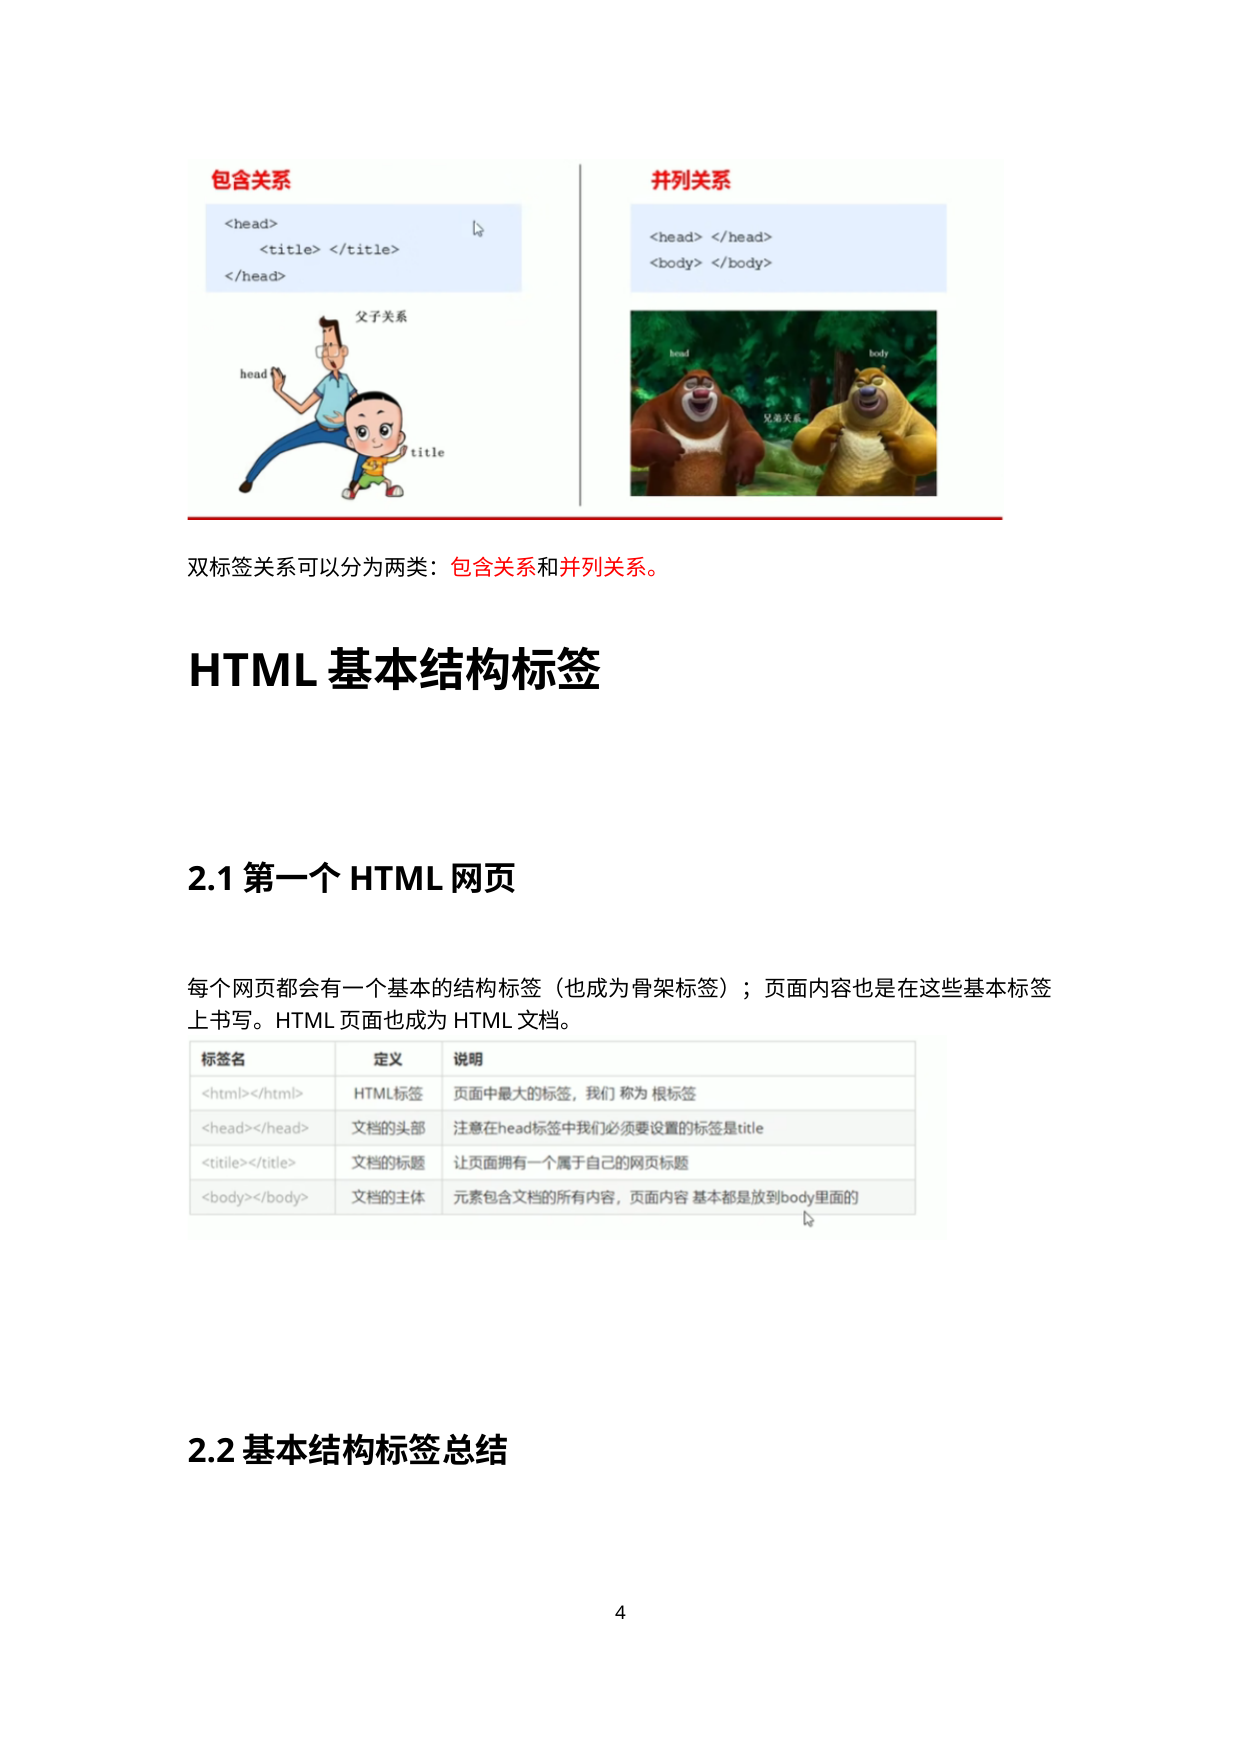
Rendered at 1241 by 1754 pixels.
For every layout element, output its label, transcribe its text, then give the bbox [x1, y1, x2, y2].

subtitle 2.2基本结构标签总结 [187, 1416, 1053, 1481]
text 每个网页都会有一个基本的结构标签（也成为骨架标签）；页面内容也是在这些基本标签上书写。HTML页面也成为HTML文档。 [187, 971, 1053, 1036]
subtitle 2.1第一个HTML网页 [187, 843, 1053, 908]
picture [187, 159, 1005, 520]
text 双标签关系可以分为两类：包含关系和并列关系。 [187, 550, 1053, 582]
picture [187, 1035, 947, 1240]
subtitle HTML基本结构标签 [187, 618, 1053, 715]
